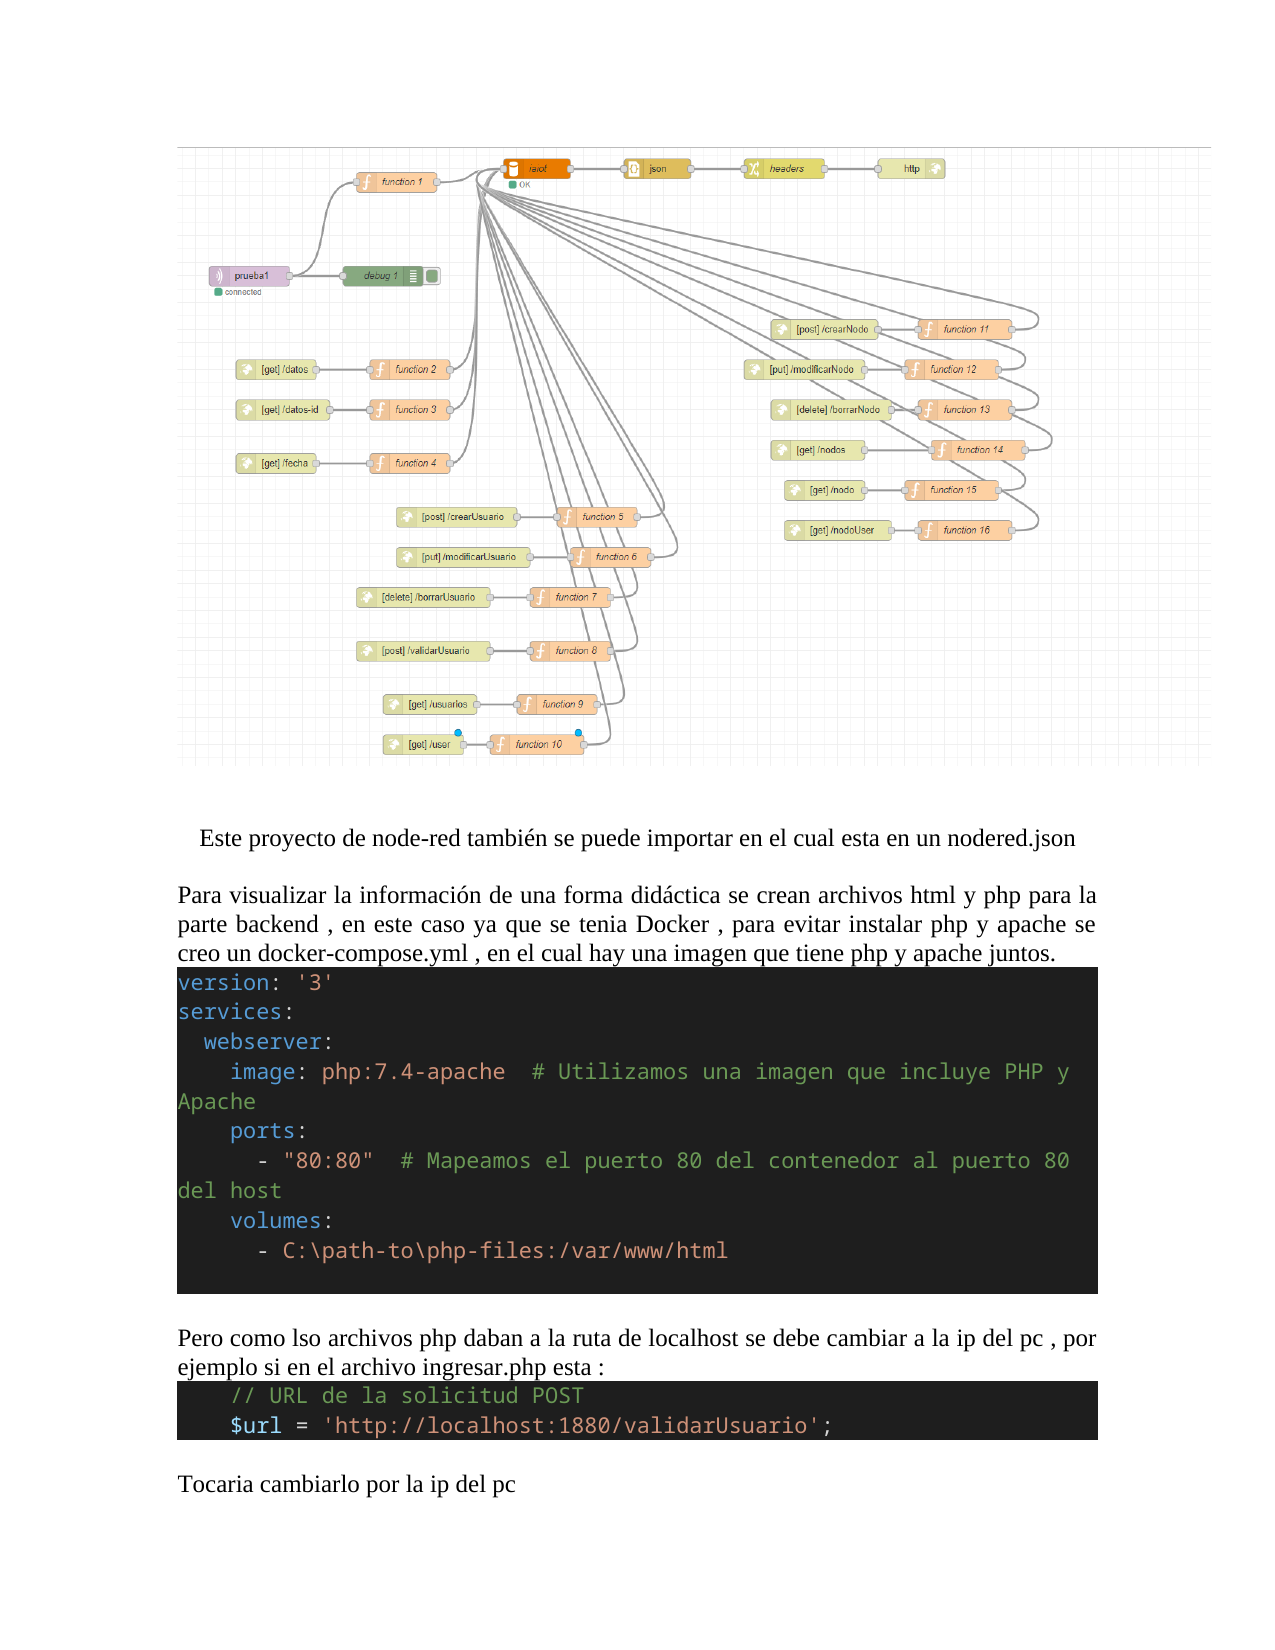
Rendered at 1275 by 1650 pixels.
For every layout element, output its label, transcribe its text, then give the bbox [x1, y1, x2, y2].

text // URL de la solicitud POST [177, 1381, 1098, 1410]
picture [177, 147, 1212, 766]
text Pero como lso archivos php daban a la ruta de localhost se debe cambiar a la ip del pc , por ejemplo si en el archivo ingresar.php esta : [177, 1323, 1098, 1381]
text Este proyecto de node-red también se puede importar en el cual esta en un nodered.json [177, 823, 1098, 852]
text services: [177, 996, 1098, 1026]
text volumes: [177, 1205, 1098, 1235]
text version: '3' [177, 967, 1098, 996]
text webserver: [177, 1026, 1098, 1056]
text Para visualizar la información de una forma didáctica se crean archivos html y php para la parte backend , en este caso ya que se tenia Docker , para evitar instalar php y apache se creo un docker-compose.yml , en el cual hay una imagen que tiene php y apache juntos. [177, 880, 1098, 967]
text Tocaria cambiarlo por la ip del pc [177, 1469, 1098, 1498]
text - "80:80" # Mapeamos el puerto 80 del contenedor al puerto 80 del host [177, 1145, 1098, 1205]
text $url = 'http://localhost:1880/validarUsuario'; [177, 1410, 1098, 1440]
text image: php:7.4-apache # Utilizamos una imagen que incluye PHP y Apache [177, 1056, 1098, 1116]
text ports: [177, 1116, 1098, 1145]
text - C:\path-to\php-files:/var/www/html [177, 1235, 1098, 1264]
